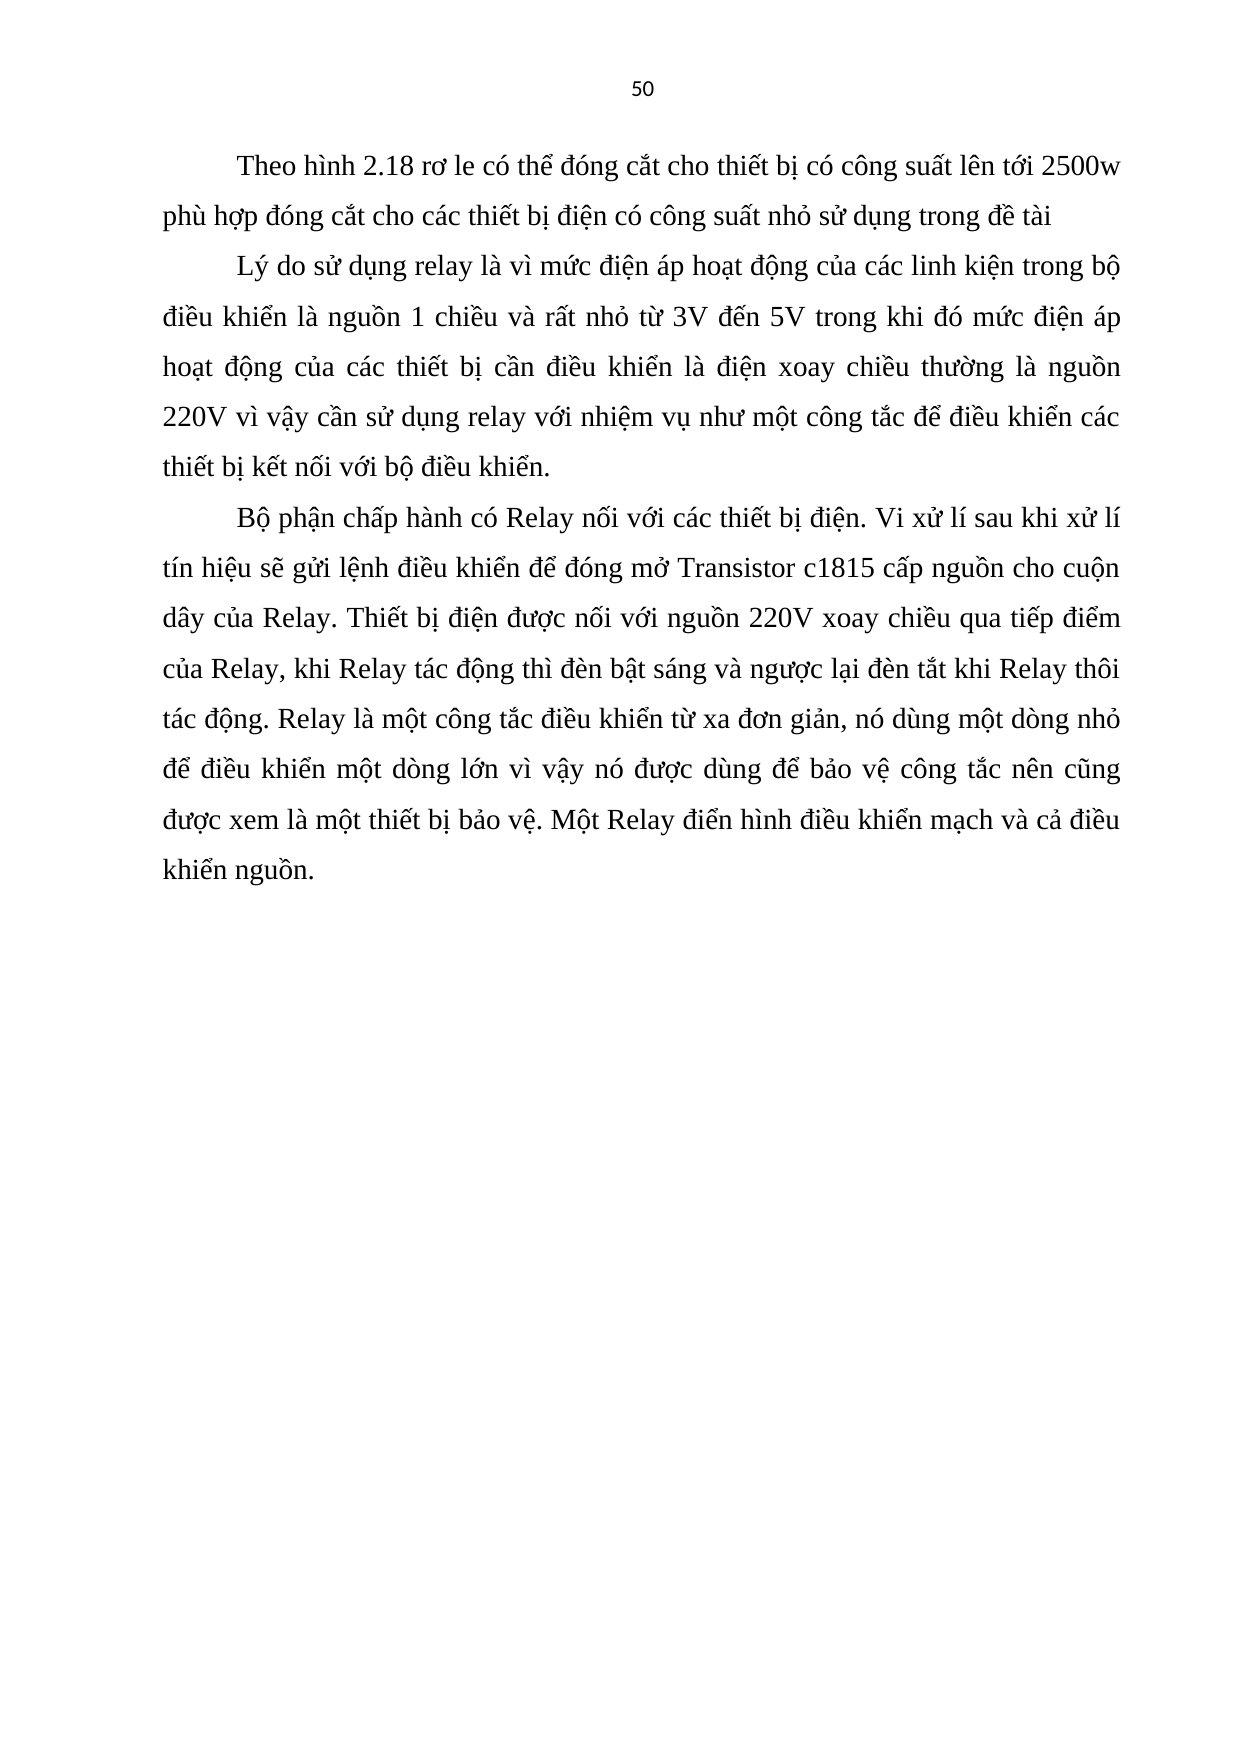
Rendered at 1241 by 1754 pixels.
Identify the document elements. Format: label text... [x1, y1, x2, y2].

text Lý do sử dụng relay là vì mức điện áp hoạt động của các linh kiện trong bộ điều khiển là nguồn 1 chiều và rất nhỏ từ 3V đến 5V trong khi đó mức điện áp hoạt động của các thiết bị cần điều khiển là điện xoay chiều thường là nguồn 220V vì vậy cần sử dụng relay với nhiệm vụ như một công tắc để điều khiển các thiết bị kết nối với bộ điều khiển. [162, 248, 1122, 483]
text Bộ phận chấp hành có Relay nối với các thiết bị điện. Vi xử lí sau khi xử lí tín hiệu sẽ gửi lệnh điều khiển để đóng mở Transistor c1815 cấp nguồn cho cuộn dây của Relay. Thiết bị điện được nối với nguồn 220V xoay chiều qua tiếp điểm của Relay, khi Relay tác động thì đèn bật sáng và ngược lại đèn tắt khi Relay thôi tác động. Relay là một công tắc điều khiển từ xa đơn giản, nó dùng một dòng nhỏ để điều khiển một dòng lớn vì vậy nó được dùng để bảo vệ công tắc nên cũng được xem là một thiết bị bảo vệ. Một Relay điển hình điều khiển mạch và cả điều khiển nguồn. [162, 716, 1122, 886]
text Bộ phận chấp hành có Relay nối với các thiết bị điện. Vi xử lí sau khi xử lí tín hiệu sẽ gửi lệnh điều khiển để đóng mở Transistor c1815 cấp nguồn cho cuộn dây của Relay. Thiết bị điện được nối với nguồn 220V xoay chiều qua tiếp điểm của Relay, khi Relay tác động thì đèn bật sáng và ngược lại đèn tắt khi Relay thôi tác động. Relay là một công tắc điều khiển từ xa đơn giản, nó dùng một dòng nhỏ để điều khiển một dòng lớn vì vậy nó được dùng để bảo vệ công tắc nên cũng được xem là một thiết bị bảo vệ. Một Relay điển hình điều khiển mạch và cả điều khiển nguồn. [162, 500, 1122, 564]
text Bộ phận chấp hành có Relay nối với các thiết bị điện. Vi xử lí sau khi xử lí tín hiệu sẽ gửi lệnh điều khiển để đóng mở Transistor c1815 cấp nguồn cho cuộn dây của Relay. Thiết bị điện được nối với nguồn 220V xoay chiều qua tiếp điểm của Relay, khi Relay tác động thì đèn bật sáng và ngược lại đèn tắt khi Relay thôi tác động. Relay là một công tắc điều khiển từ xa đơn giản, nó dùng một dòng nhỏ để điều khiển một dòng lớn vì vậy nó được dùng để bảo vệ công tắc nên cũng được xem là một thiết bị bảo vệ. Một Relay điển hình điều khiển mạch và cả điều khiển nguồn. [162, 565, 1122, 715]
text Theo hình 2.18 rơ le có thể đóng cắt cho thiết bị có công suất lên tới 2500w phù hợp đóng cắt cho các thiết bị điện có công suất nhỏ sử dụng trong đề tài [162, 148, 1122, 232]
